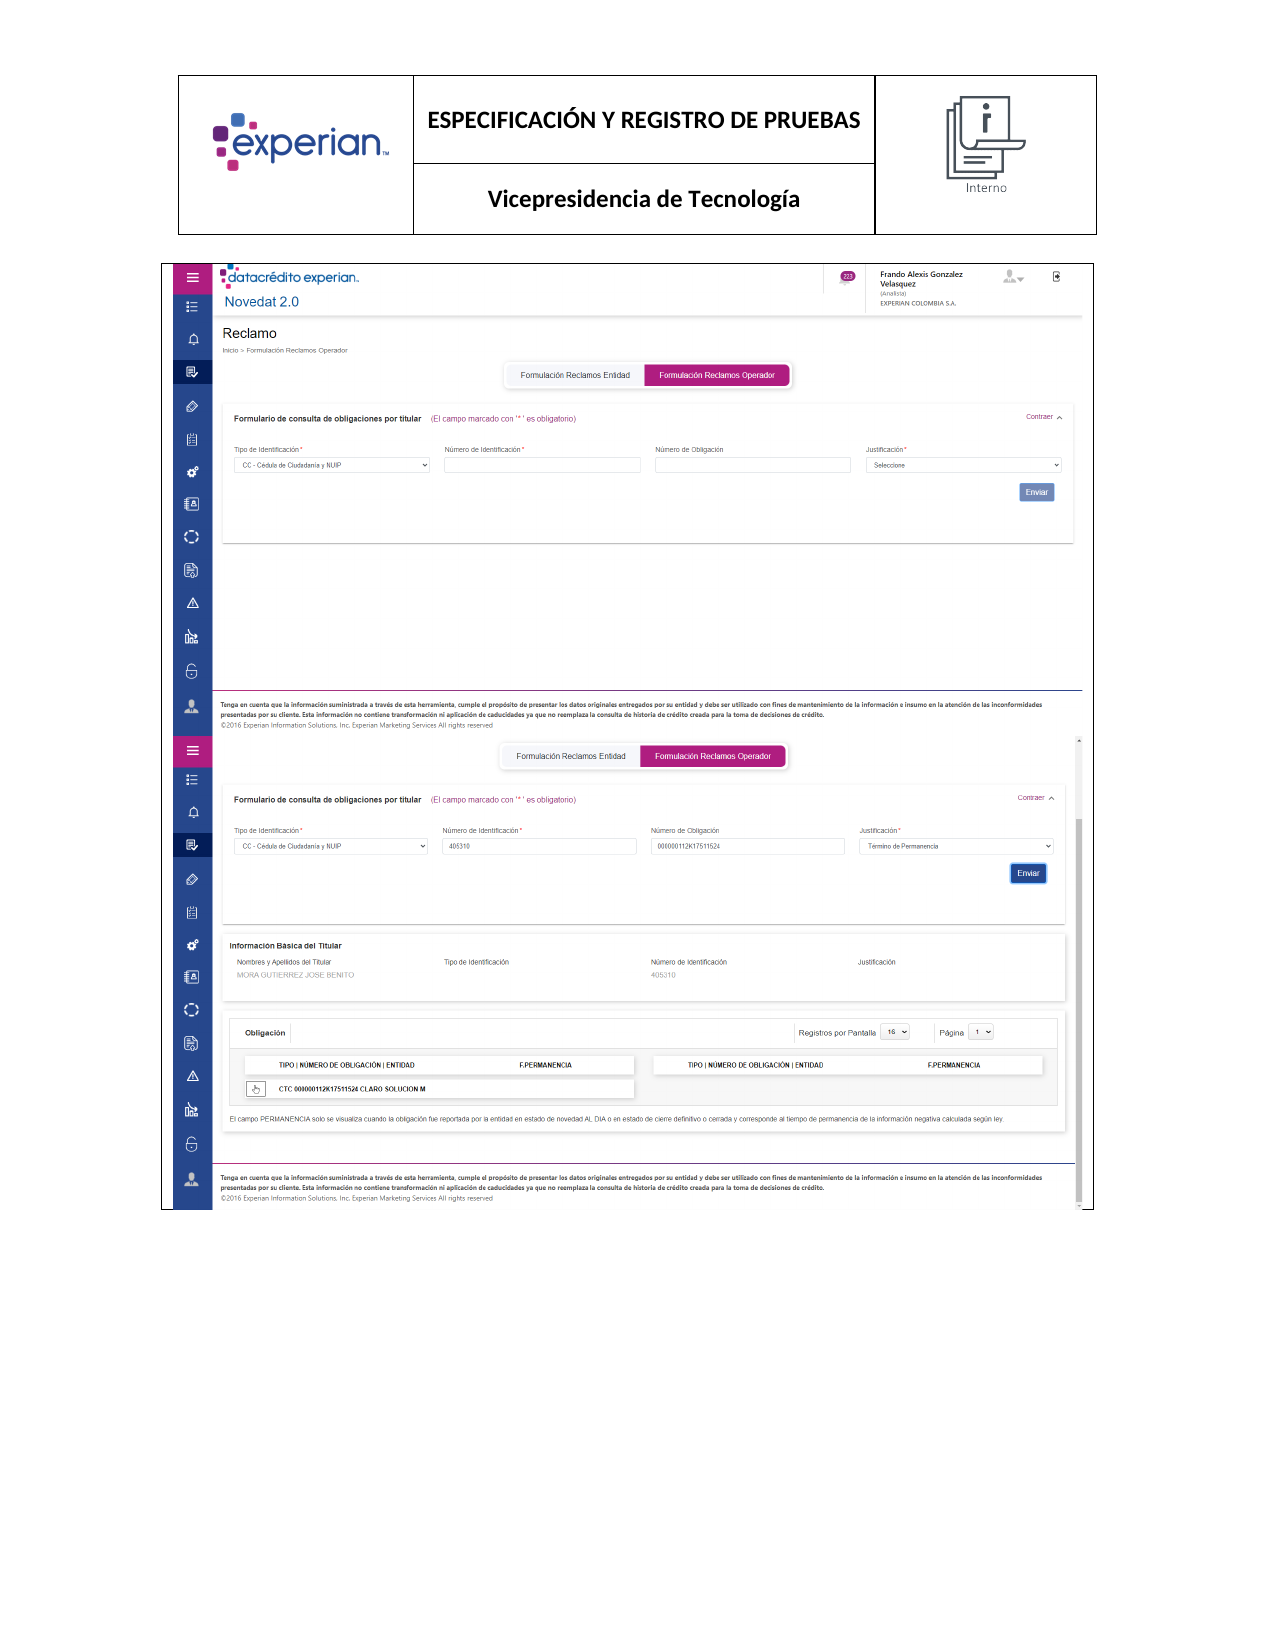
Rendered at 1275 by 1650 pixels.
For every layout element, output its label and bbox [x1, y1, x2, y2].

picture [191, 91, 401, 192]
table_cell [162, 264, 173, 1209]
picture [946, 91, 1026, 193]
table_cell [1083, 264, 1093, 1209]
picture [173, 264, 1083, 1210]
